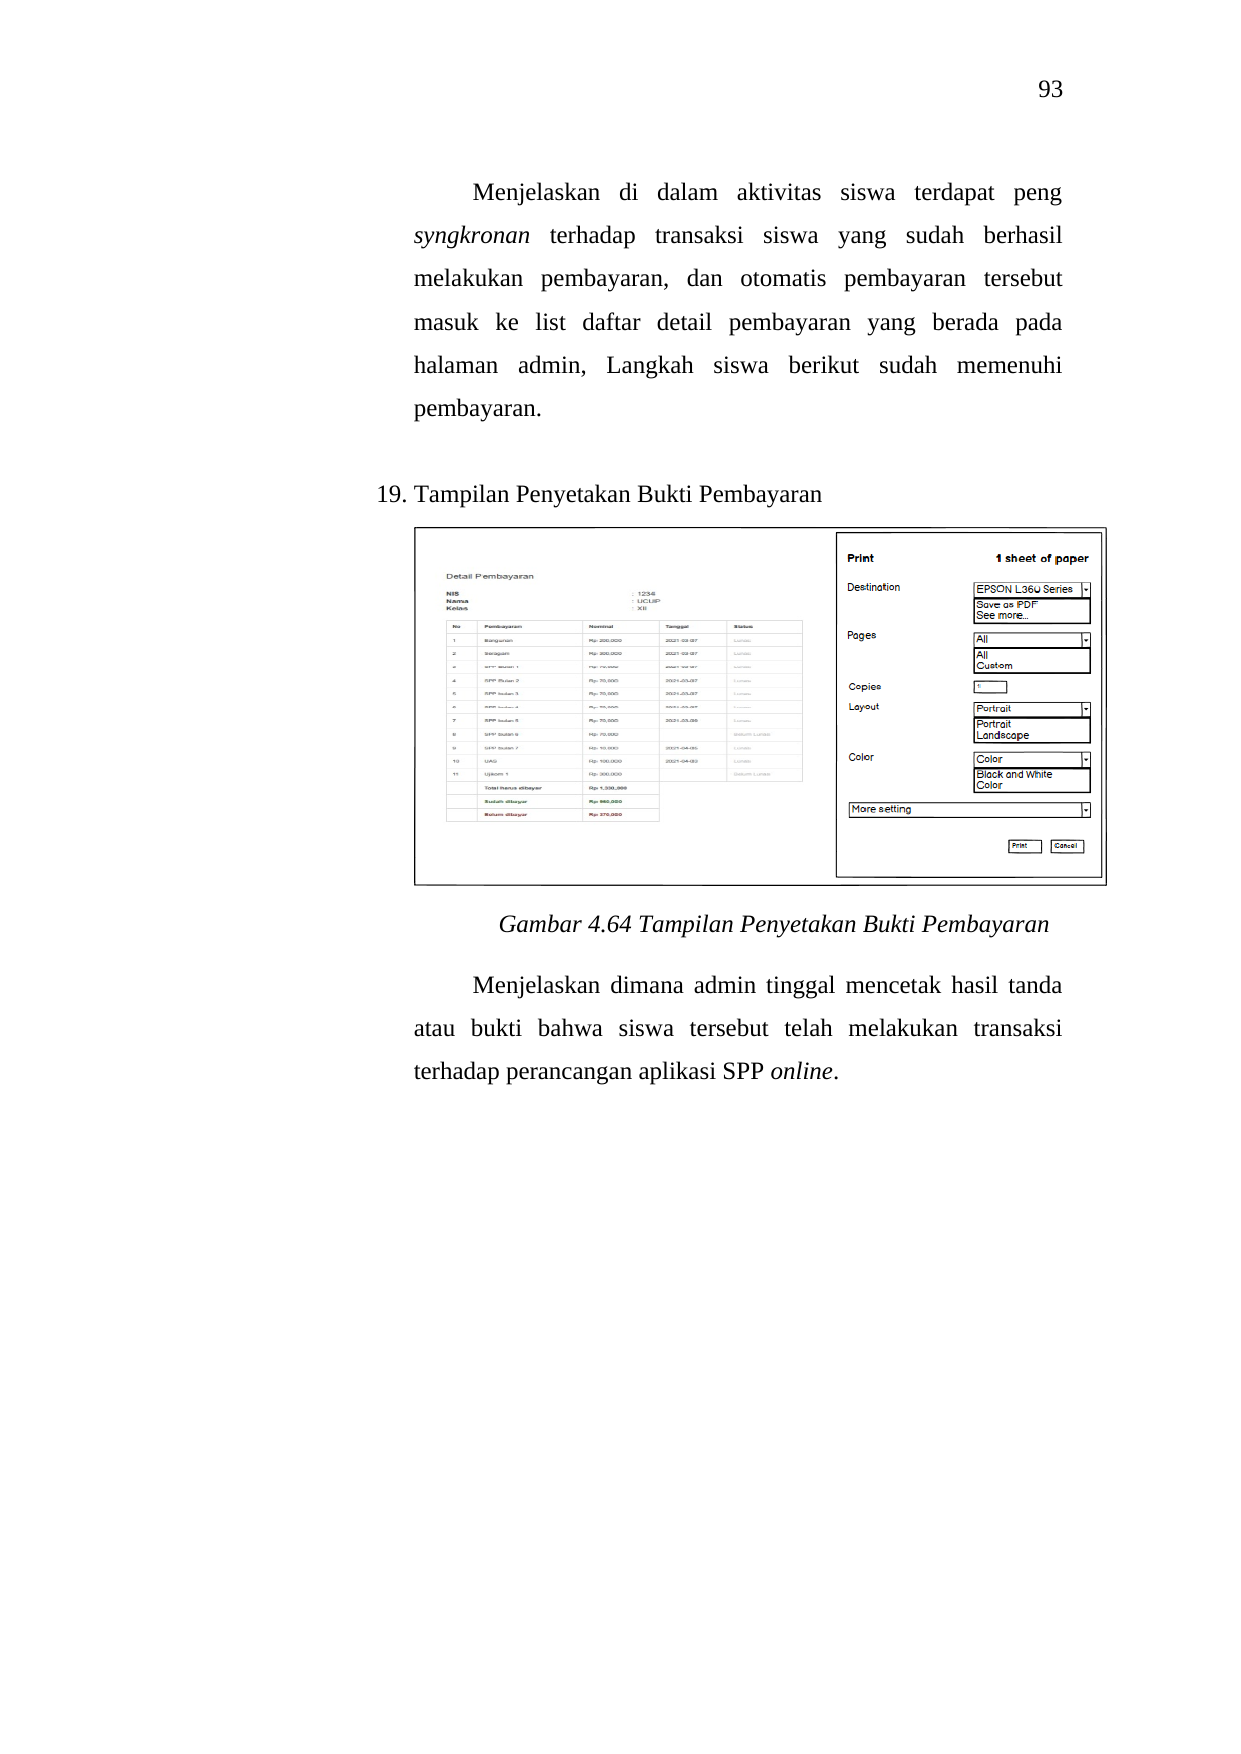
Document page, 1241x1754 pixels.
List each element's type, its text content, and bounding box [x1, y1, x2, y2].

list Menjelaskan dimana admin tinggal mencetak hasil tanda atau bukti bahwa siswa tersebut telah melakukan transaksi terhadap perancangan aplikasi SPP online. [413, 970, 1063, 1085]
picture [406, 520, 1114, 896]
list Tampilan Penyetakan Bukti Pembayaran [376, 479, 1063, 508]
list Gambar 4.64 Tampilan Penyetakan Bukti Pembayaran [487, 909, 1063, 938]
list Menjelaskan di dalam aktivitas siswa terdapat peng syngkronan terhadap transaksi siswa yang sudah berhasil melakukan pembayaran, dan otomatis pembayaran tersebut masuk ke list daftar detail pembayaran yang berada pada halaman admin, Langkah siswa berikut sudah memenuhi pembayaran. [413, 177, 1063, 422]
